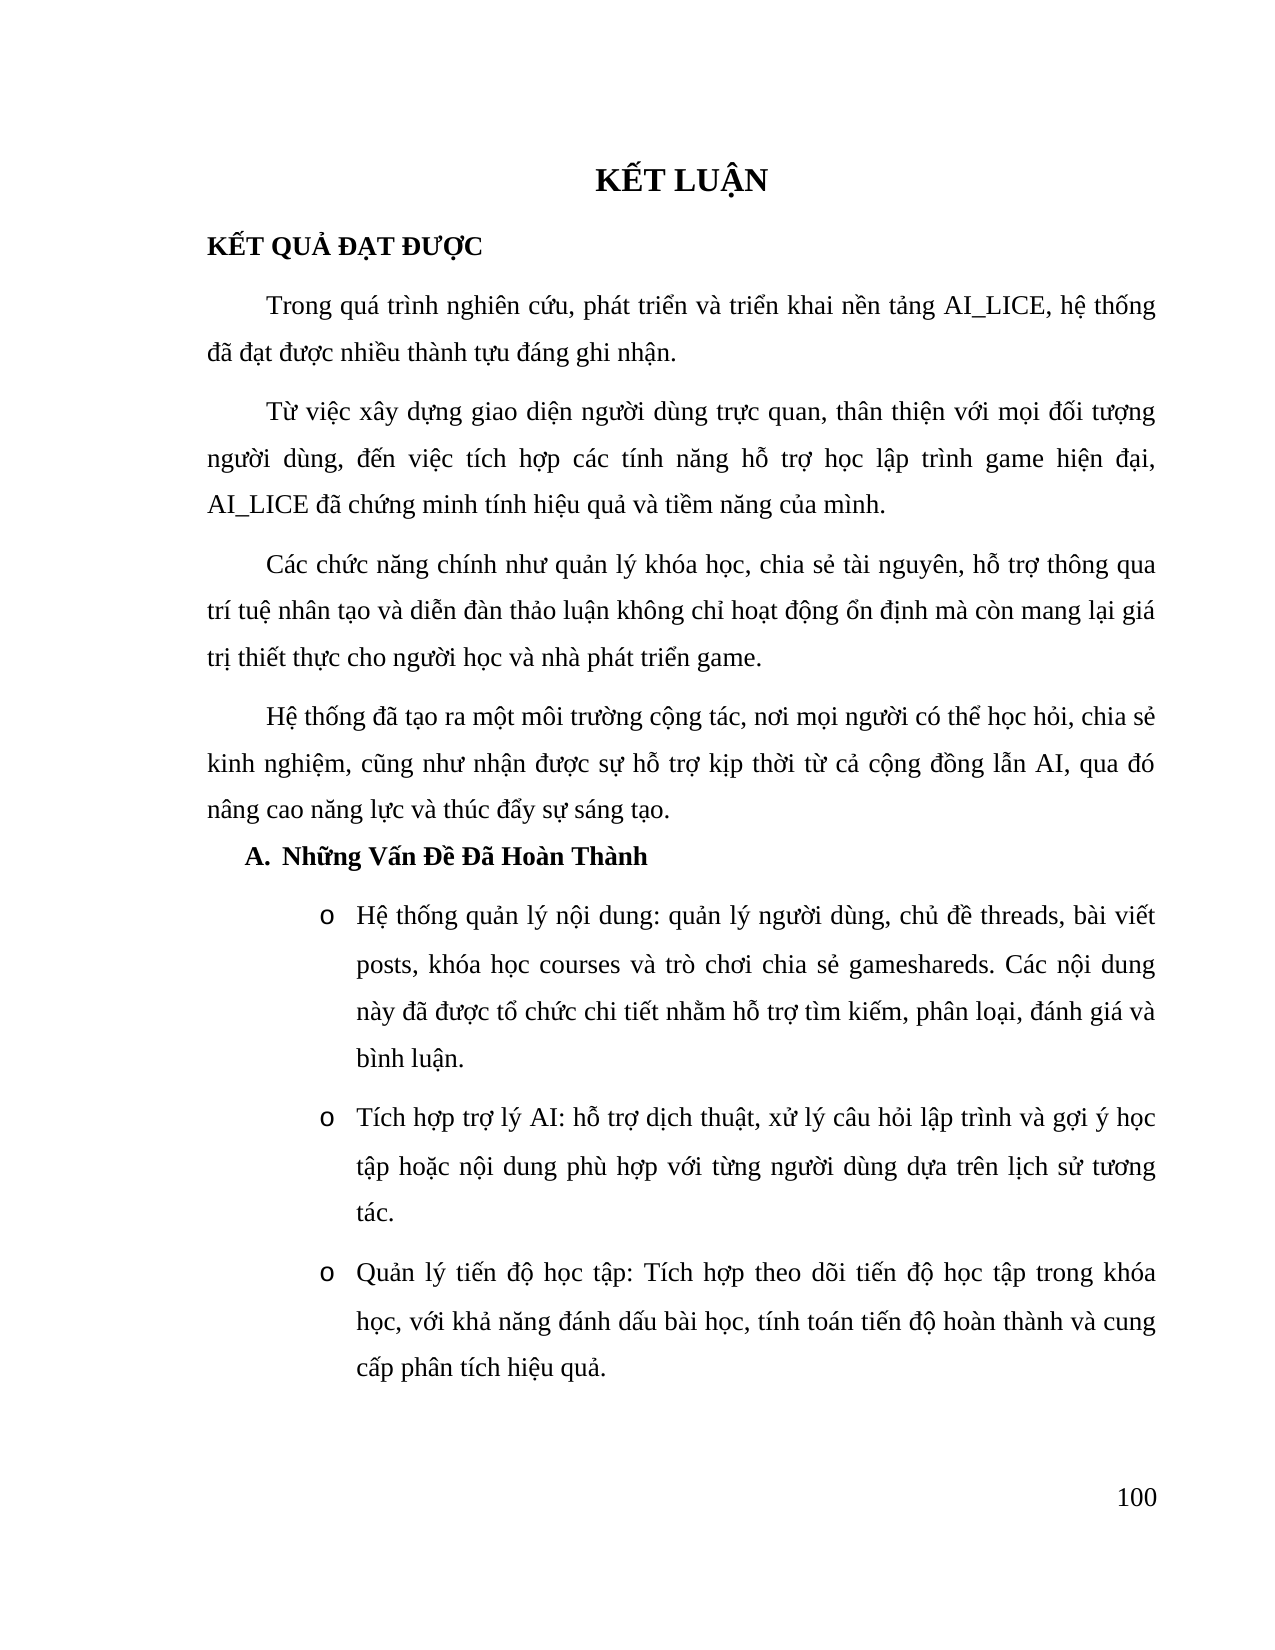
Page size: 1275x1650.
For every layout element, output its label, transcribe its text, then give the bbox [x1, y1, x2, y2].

text Hệ thống đã tạo ra một môi trường cộng tác, nơi mọi người có thể học hỏi, chia sẻ kinh nghiệm, cũng như nhận được sự hỗ trợ kịp thời từ cả cộng đồng lẫn AI, qua đó nâng cao năng lực và thúc đẩy sự sáng tạo. [207, 700, 1157, 825]
list Hệ thống quản lý nội dung: quản lý người dùng, chủ đề threads, bài viết posts, khóa học courses và trò chơi chia sẻ gameshareds. Các nội dung này đã được tổ chức chi tiết nhằm hỗ trợ tìm kiếm, phân loại, đánh giá và bình luận. [319, 899, 1157, 1073]
list Tích hợp trợ lý AI: hỗ trợ dịch thuật, xử lý câu hỏi lập trình và gợi ý học tập hoặc nội dung phù hợp với từng người dùng dựa trên lịch sử tương tác. [319, 1101, 1157, 1228]
text Trong quá trình nghiên cứu, phát triển và triển khai nền tảng AI_LICE, hệ thống đã đạt được nhiều thành tựu đáng ghi nhận. [207, 289, 1157, 367]
subtitle KẾT LUẬN [207, 160, 1157, 198]
text KẾT QUẢ ĐẠT ĐƯỢC [207, 230, 1157, 261]
list Quản lý tiến độ học tập: Tích hợp theo dõi tiến độ học tập trong khóa học, với khả năng đánh dấu bài học, tính toán tiến độ hoàn thành và cung cấp phân tích hiệu quả. [319, 1256, 1157, 1382]
text Các chức năng chính như quản lý khóa học, chia sẻ tài nguyên, hỗ trợ thông qua trí tuệ nhân tạo và diễn đàn thảo luận không chỉ hoạt động ổn định mà còn mang lại giá trị thiết thực cho người học và nhà phát triển game. [207, 548, 1157, 672]
text Từ việc xây dựng giao diện người dùng trực quan, thân thiện với mọi đối tượng người dùng, đến việc tích hợp các tính năng hỗ trợ học lập trình game hiện đại, AI_LICE đã chứng minh tính hiệu quả và tiềm năng của mình. [207, 395, 1157, 520]
list Những Vấn Đề Đã Hoàn Thành [244, 840, 1157, 871]
